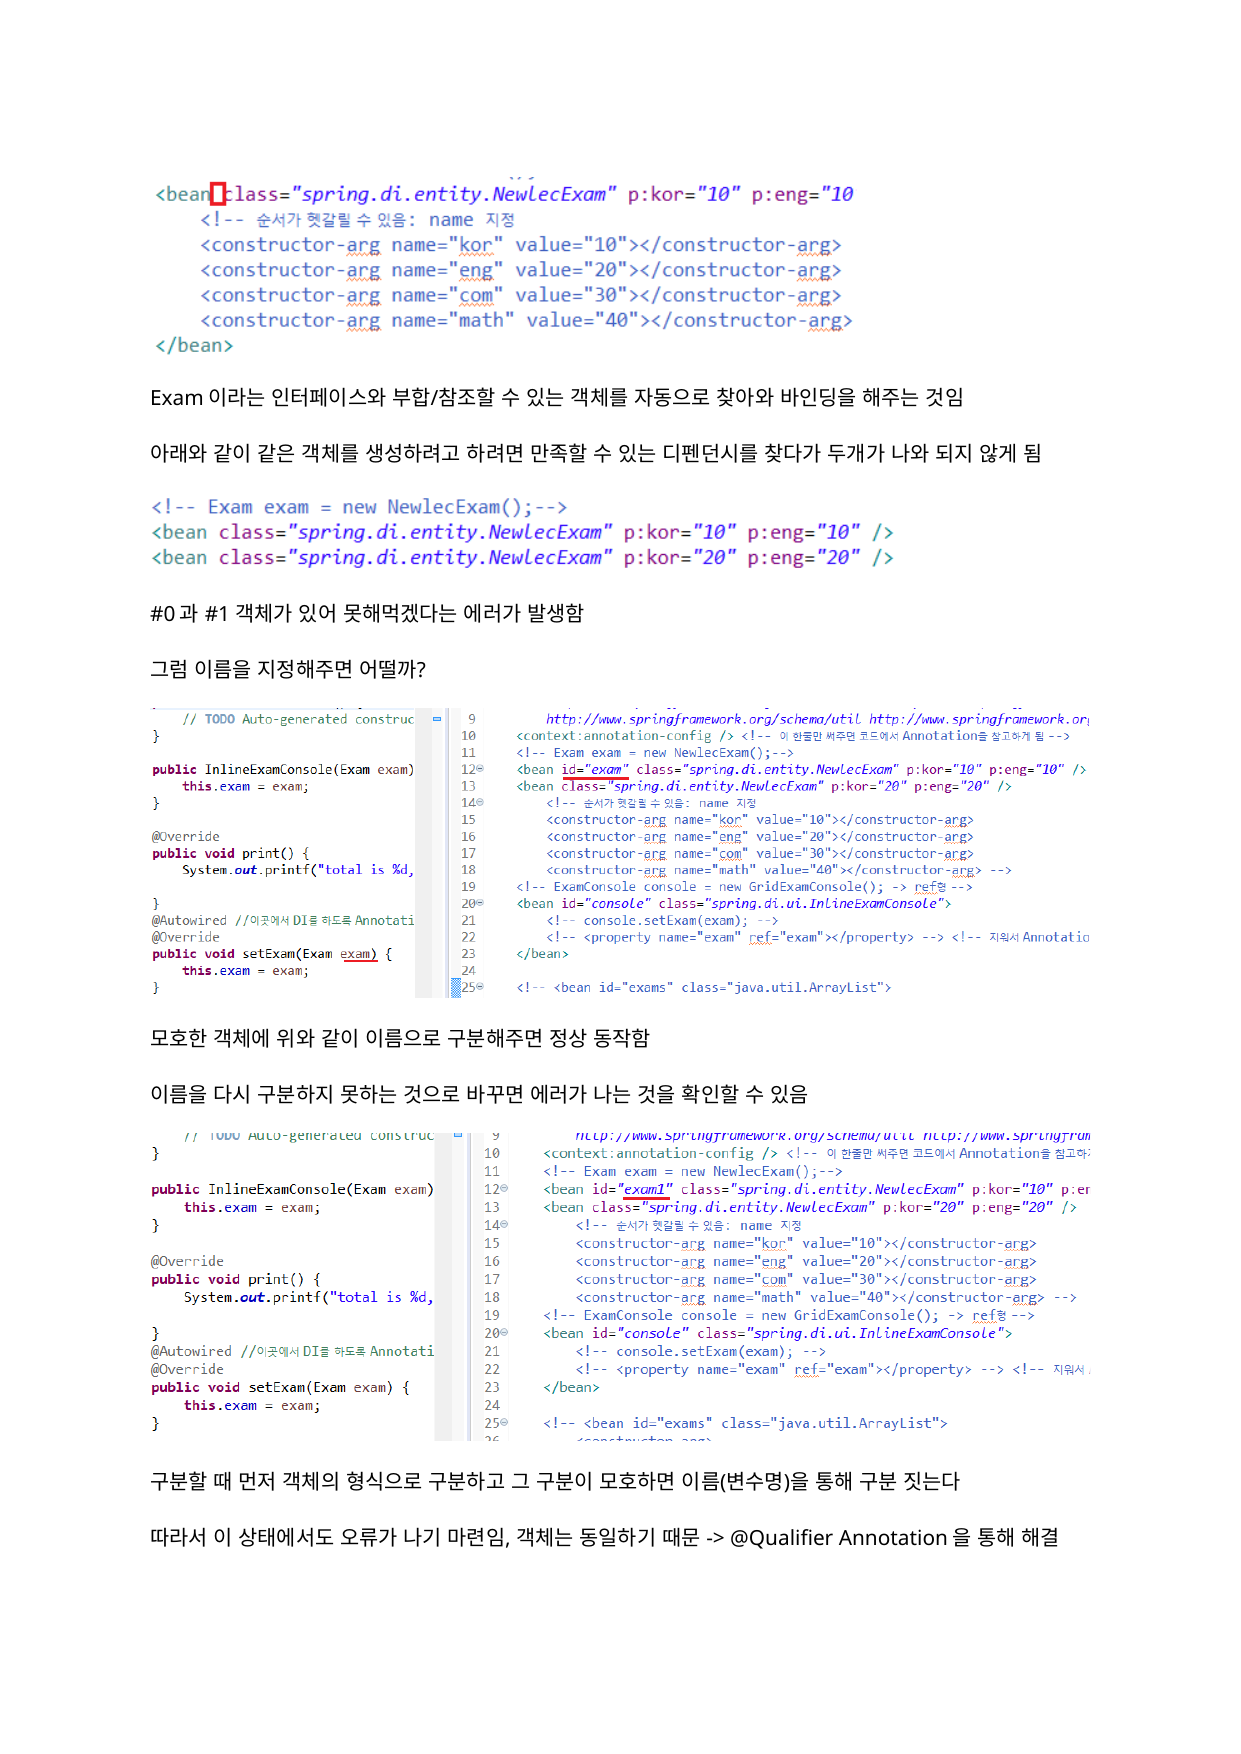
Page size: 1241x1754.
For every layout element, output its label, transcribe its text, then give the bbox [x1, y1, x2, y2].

text #0과 #1 객체가 있어 못해먹겠다는 에러가 발생함 [150, 597, 1090, 628]
text 아래와 같이 같은 객체를 생성하려고 하려면 만족할 수 있는 디펜던시를 찾다가 두개가 나와 되지 않게 됨 [150, 437, 1090, 467]
picture [150, 492, 904, 573]
picture [150, 1133, 1091, 1441]
text 따라서 이 상태에서도 오류가 나기 마련임, 객체는 동일하기 때문 -> @Qualifier Annotation을 통해 해결 [150, 1521, 1090, 1552]
text Exam이라는 인터페이스와 부합/참조할 수 있는 객체를 자동으로 찾아와 바인딩을 해주는 것임 [150, 381, 1090, 412]
text 그럼 이름을 지정해주면 어떨까? [150, 653, 1090, 683]
text 구분할 때 먼저 객체의 형식으로 구분하고 그 구분이 모호하면 이름(변수명)을 통해 구분 짓는다 [150, 1466, 1090, 1496]
text 이름을 다시 구분하지 못하는 것으로 바꾸면 에러가 나는 것을 확인할 수 있음 [150, 1078, 1090, 1108]
text 모호한 객체에 위와 같이 이름으로 구분해주면 정상 동작함 [150, 1023, 1090, 1053]
picture [150, 177, 857, 357]
picture [150, 708, 1089, 998]
